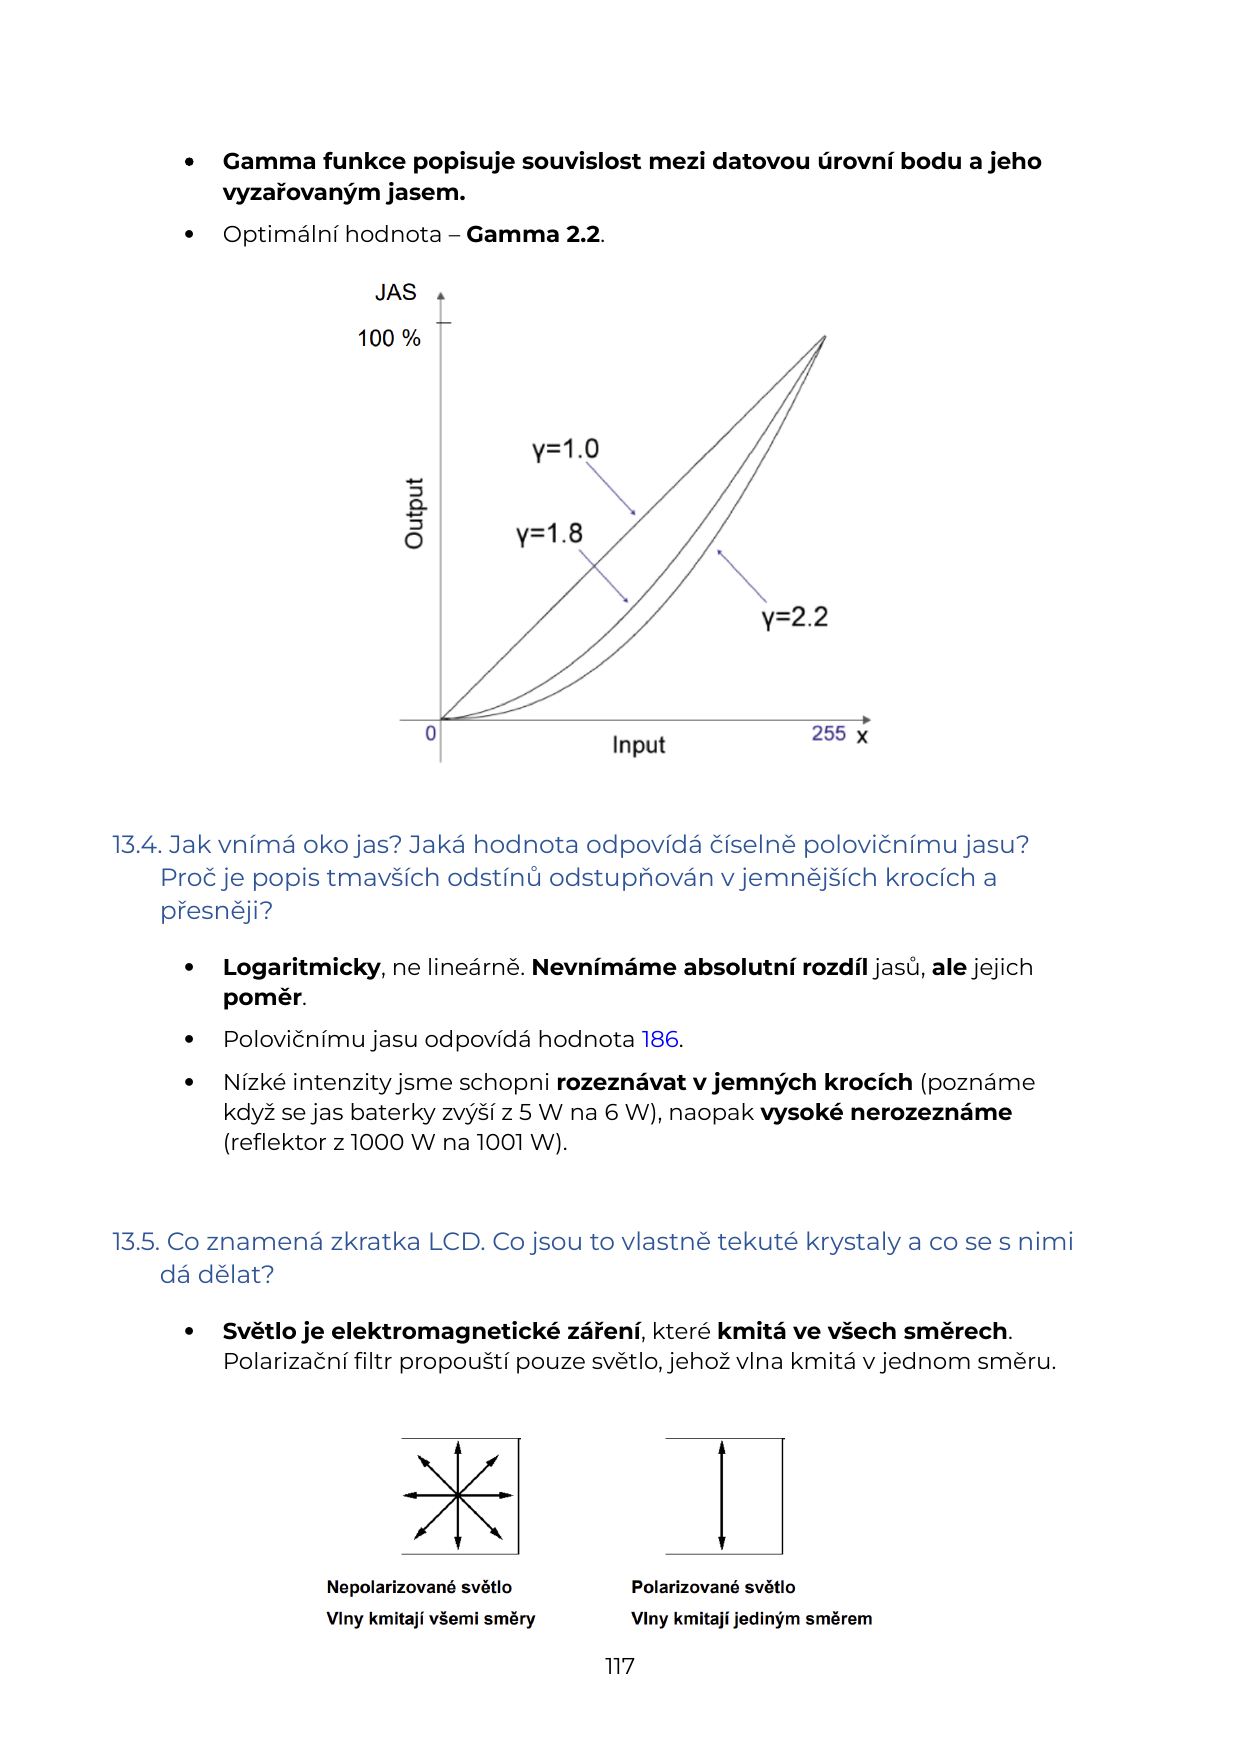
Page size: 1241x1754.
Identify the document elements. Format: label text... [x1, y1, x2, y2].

text Nízké intenzity jsme schopni rozeznávat v jemných krocích (poznáme když se jas baterky zvýší z 5 W na 6 W), naopak vysoké nerozeznáme (reflektor z 1000 W na 1001 W). [185, 1068, 1093, 1156]
text Polovičnímu jasu odpovídá hodnota 186. [185, 1026, 1093, 1054]
text Optimální hodnota – Gamma 2.2. [185, 220, 1093, 248]
text Gamma funkce popisuje souvislost mezi datovou úrovní bodu a jeho vyzařovaným jasem. [185, 148, 1093, 206]
text Co znamená zkratka LCD. Co jsou to vlastně tekuté krystaly a co se s nimi dá dělat? [112, 1226, 1093, 1290]
text Světlo je elektromagnetické záření, které kmitá ve všech směrech. Polarizační filtr propouští pouze světlo, jehož vlna kmitá v jednom směru. [185, 1317, 1093, 1375]
text Logaritmicky, ne lineárně. Nevnímáme absolutní rozdíl jasů, ale jejich poměr. [185, 953, 1093, 1011]
text Jak vnímá oko jas? Jaká hodnota odpovídá číselně polovičnímu jasu? Proč je popis tmavších odstínů odstupňován v jemnějších krocích a přesněji? [112, 829, 1093, 926]
picture [312, 1394, 929, 1644]
picture [345, 263, 895, 774]
